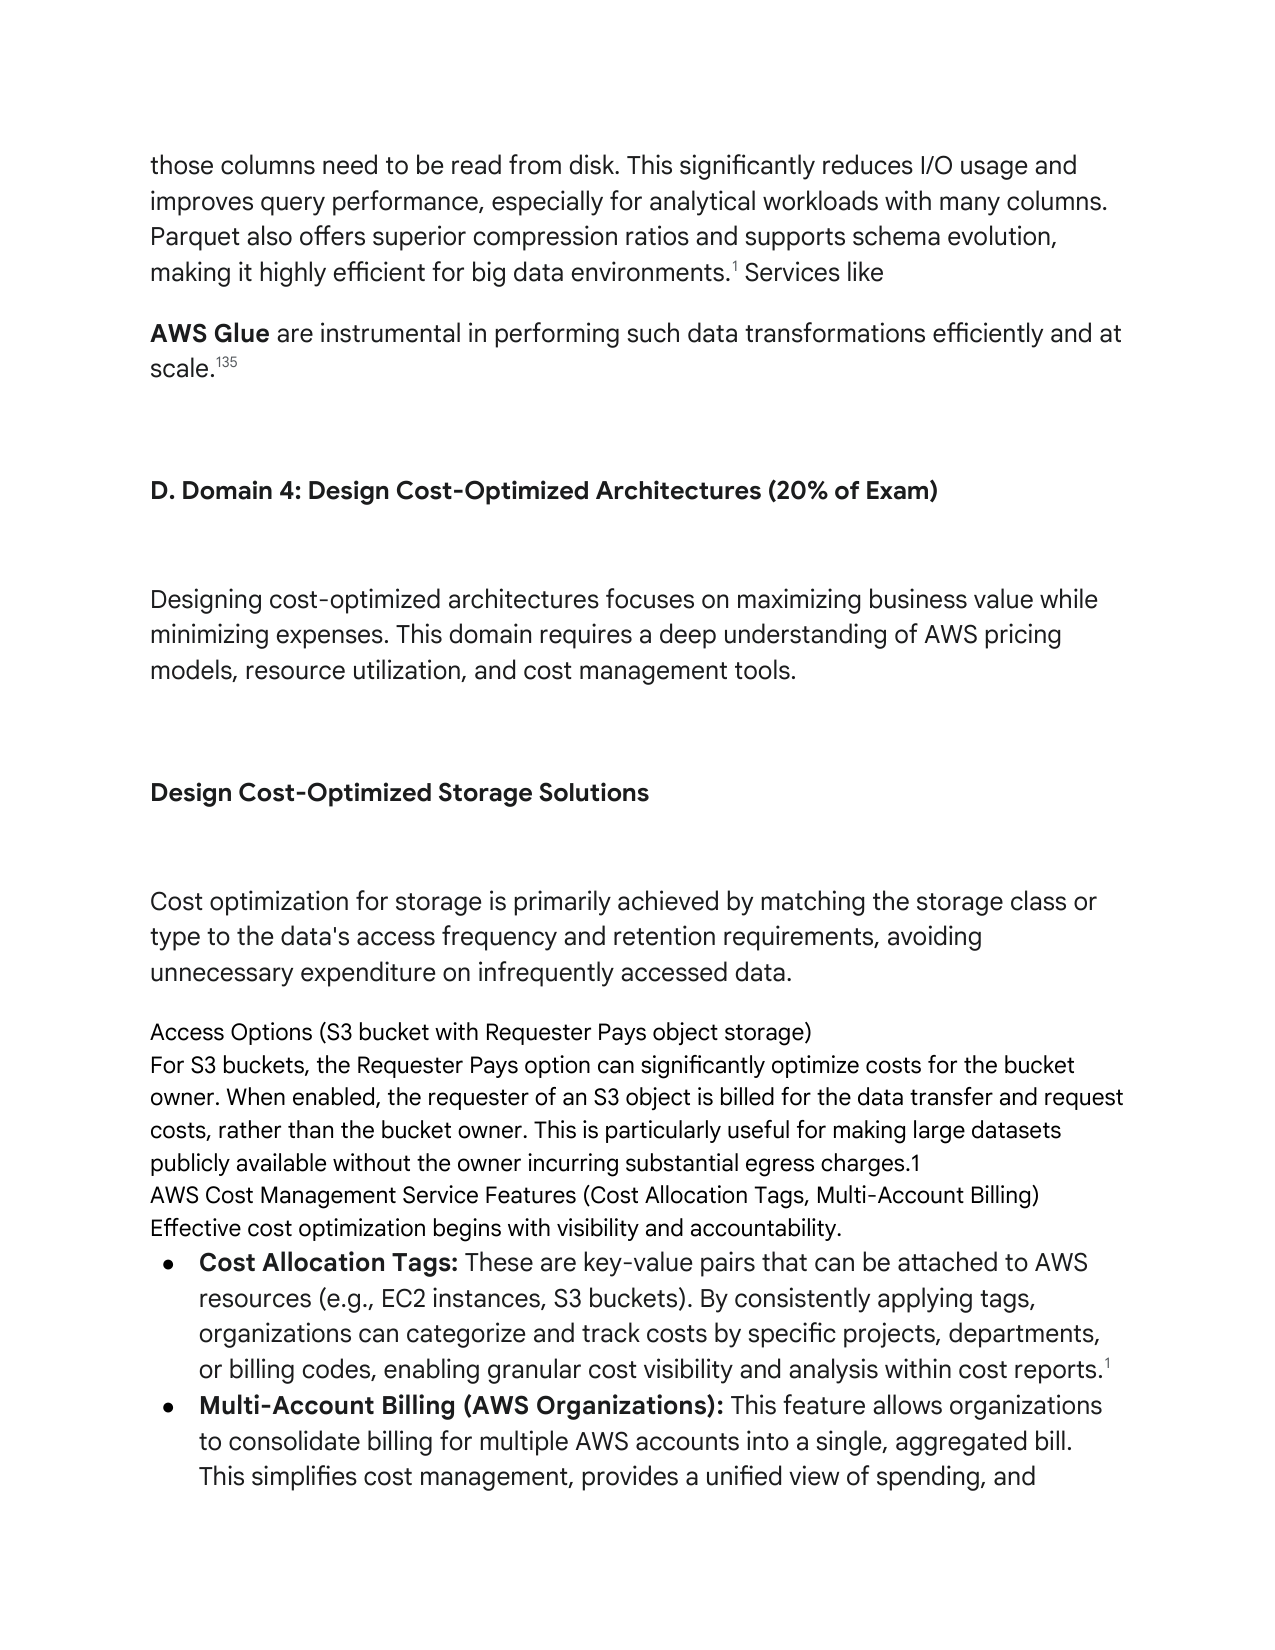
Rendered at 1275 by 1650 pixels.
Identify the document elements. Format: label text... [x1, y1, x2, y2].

text Access Options (S3 bucket with Requester Pays object storage) [150, 1018, 1125, 1047]
subtitle D. Domain 4: Design Cost-Optimized Architectures (20% of Exam) [150, 475, 1125, 506]
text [150, 150, 1125, 288]
text For S3 buckets, the Requester Pays option can significantly optimize costs for the bucket owner. When enabled, the requester of an S3 object is billed for the data transfer and request costs, rather than the bucket owner. This is particularly useful for making large datasets publicly available without the owner incurring substantial egress charges.1 [150, 1051, 1125, 1178]
text Cost optimization for storage is primarily achieved by matching the storage class or type to the data's access frequency and retention requirements, avoiding unnecessary expenditure on infrequently accessed data. [150, 886, 1125, 989]
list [161, 1390, 1125, 1493]
subtitle Design Cost-Optimized Storage Solutions [150, 777, 1125, 808]
list Cost Allocation Tags: These are key-value pairs that can be attached to AWS resources (e.g., EC2 instances, S3 buckets). By consistently applying tags, organizations can categorize and track costs by specific projects, departments, or billing codes, enabling granular cost visibility and analysis within cost reports.1 [161, 1247, 1125, 1386]
text AWS Glue are instrumental in performing such data transformations efficiently and at scale.135 [150, 318, 1125, 385]
text Designing cost-optimized architectures focuses on maximizing business value while minimizing expenses. This domain requires a deep understanding of AWS pricing models, resource utilization, and cost management tools. [150, 584, 1125, 687]
text AWS Cost Management Service Features (Cost Allocation Tags, Multi-Account Billing) [150, 1182, 1125, 1210]
text Effective cost optimization begins with visibility and accountability. [150, 1214, 1125, 1243]
